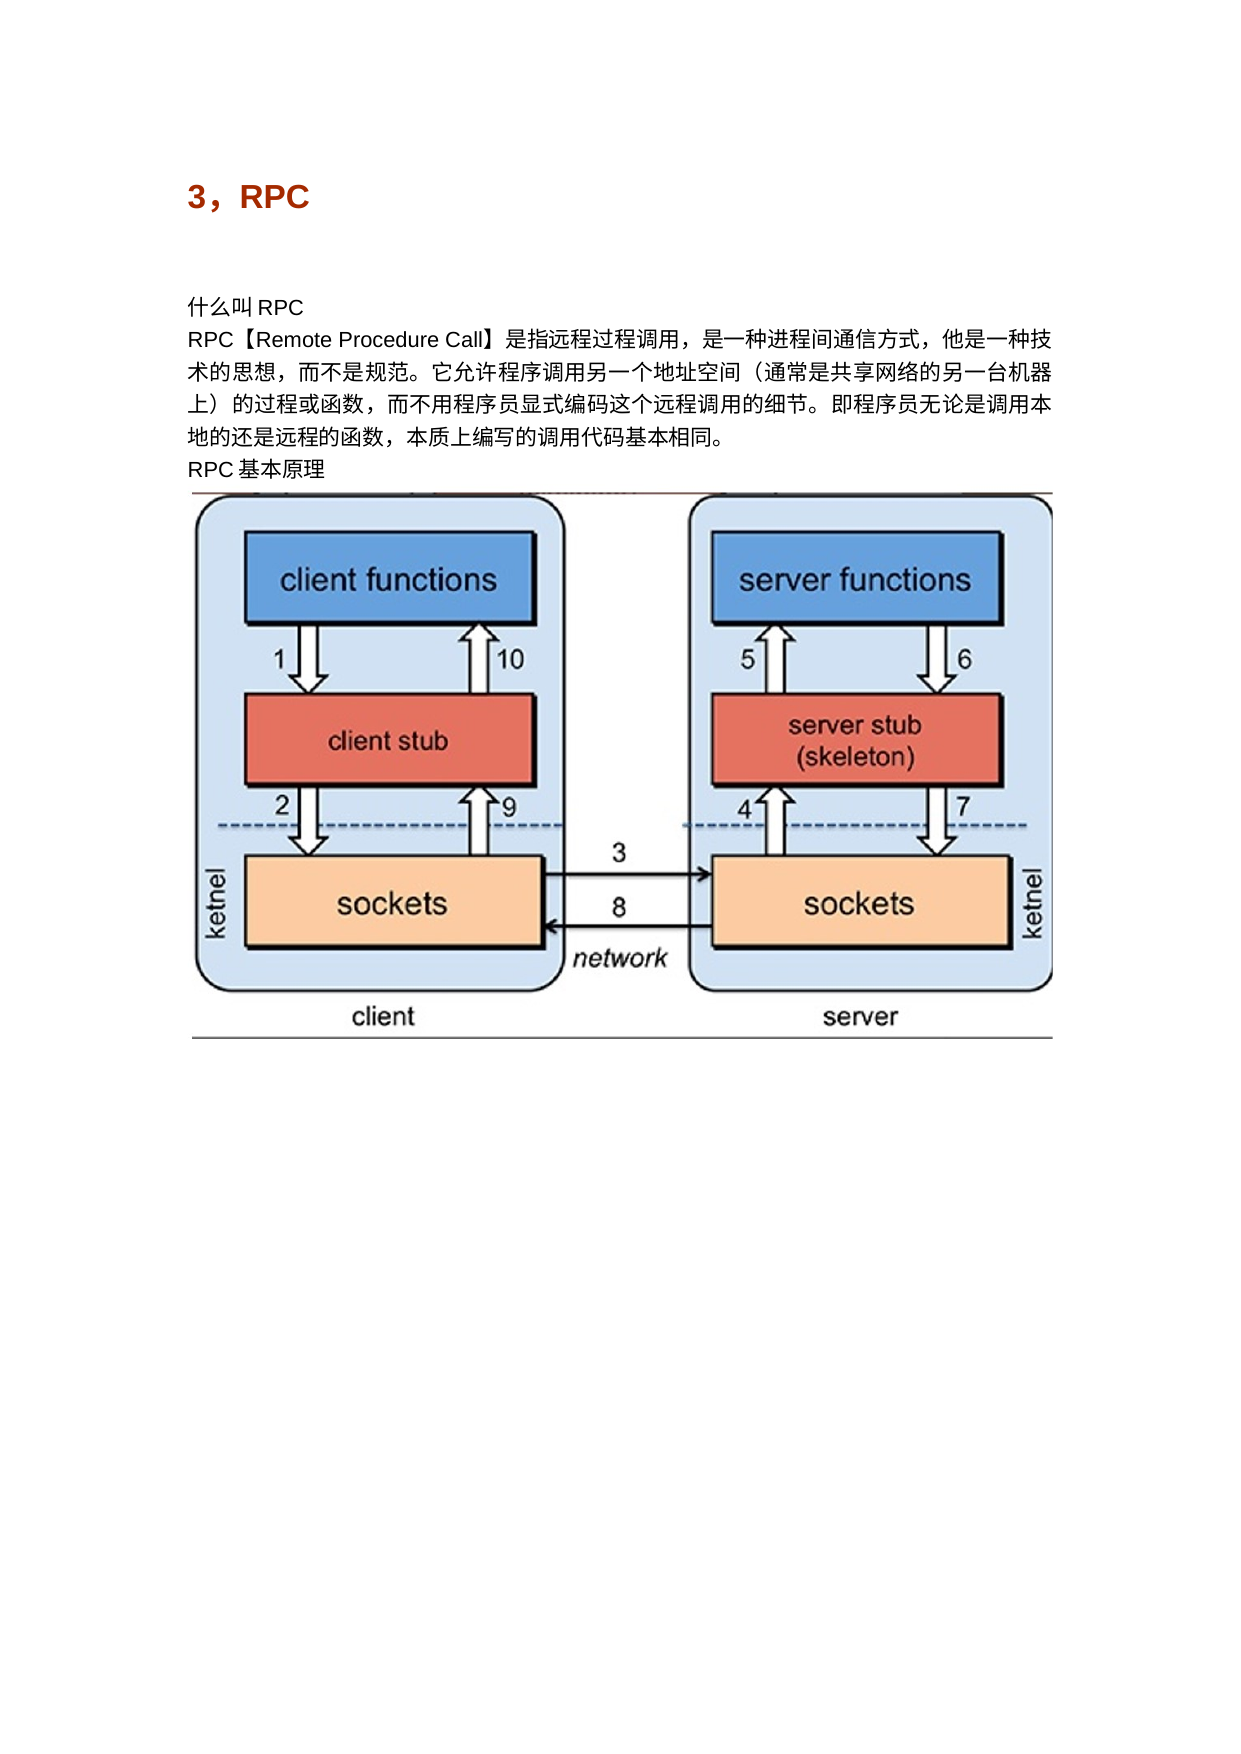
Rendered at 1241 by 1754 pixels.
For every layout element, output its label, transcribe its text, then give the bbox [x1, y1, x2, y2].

text 什么叫RPC [187, 289, 1053, 322]
text RPC基本原理 [187, 452, 1053, 484]
picture [187, 484, 1053, 1039]
text RPC【Remote Procedure Call】是指远程过程调用，是一种进程间通信方式，他是一种技术的思想，而不是规范。它允许程序调用另一个地址空间（通常是共享网络的另一台机器上）的过程或函数，而不用程序员显式编码这个远程调用的细节。即程序员无论是调用本地的还是远程的函数，本质上编写的调用代码基本相同。 [187, 322, 1053, 452]
subtitle 3，RPC [187, 162, 1053, 227]
